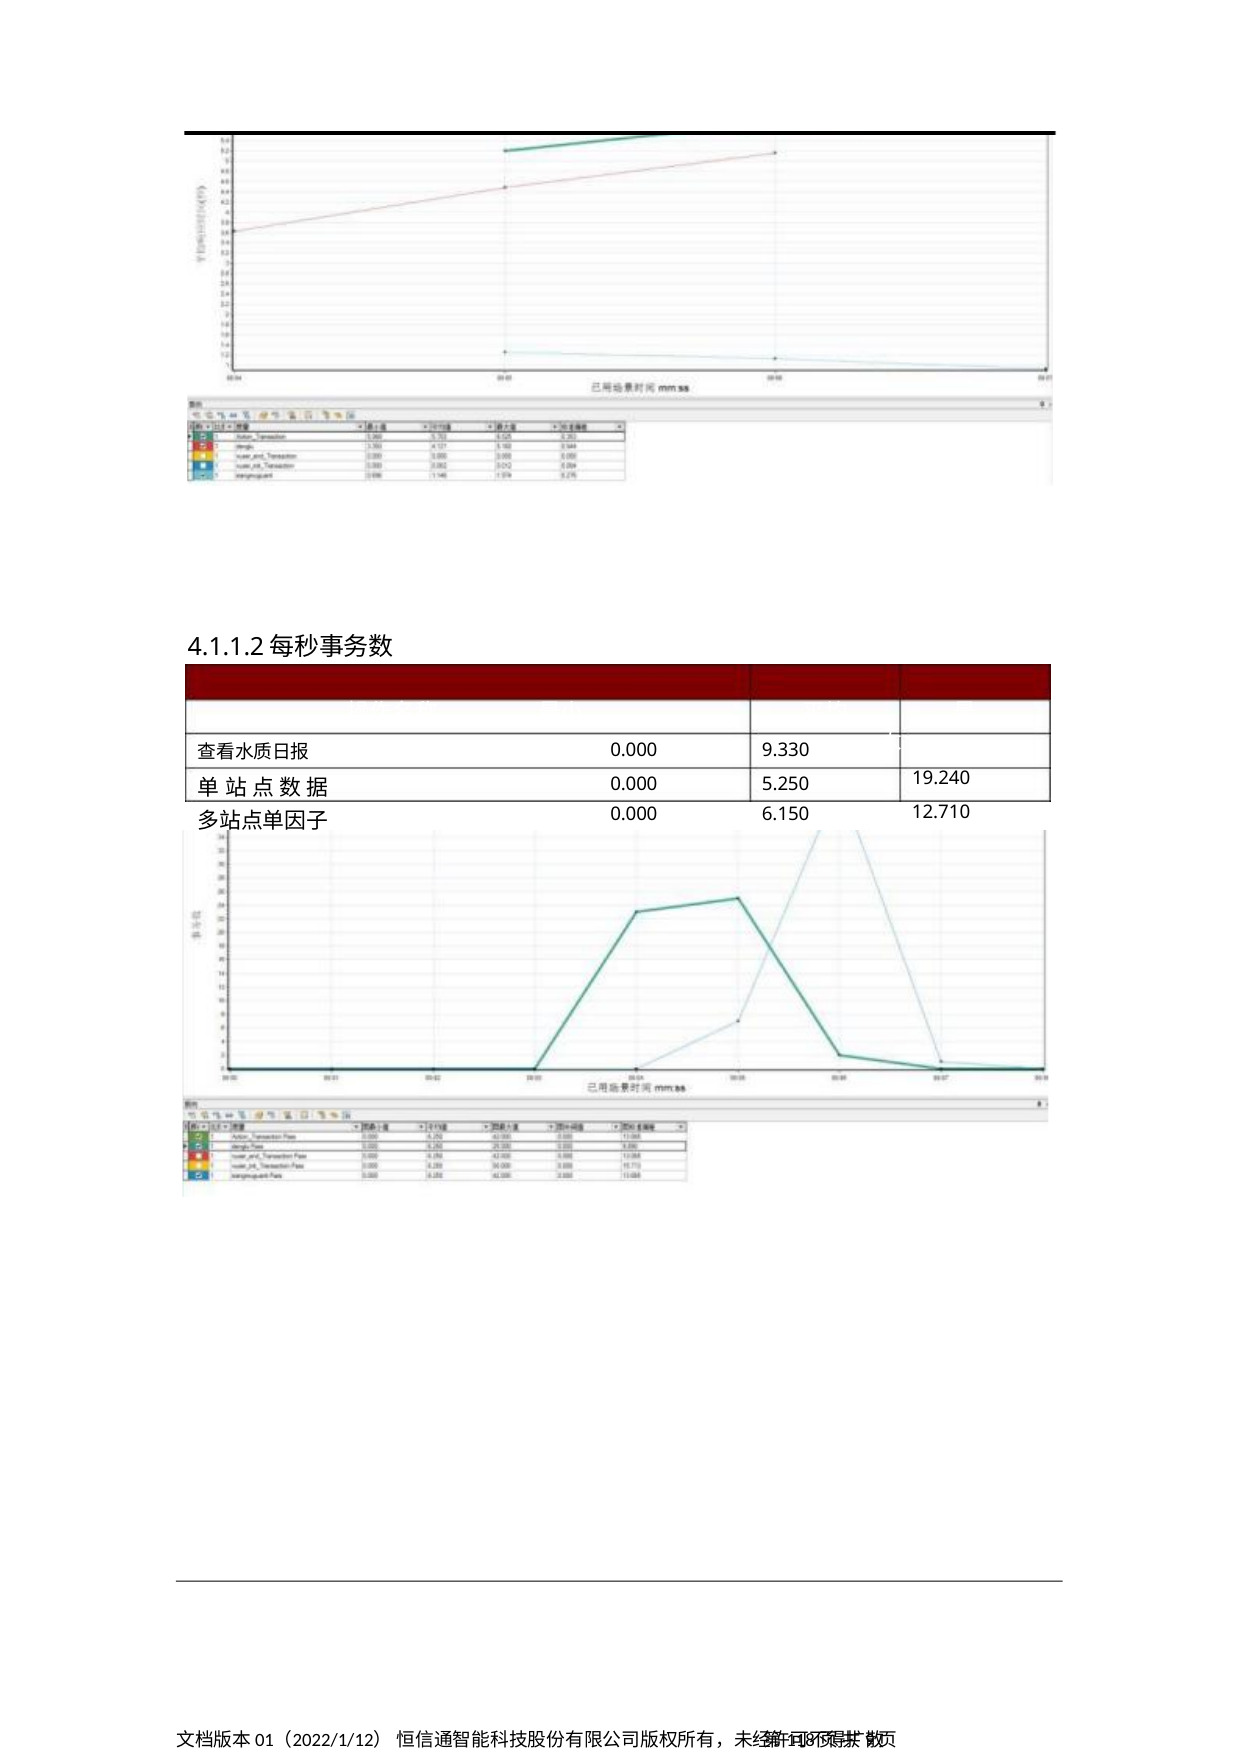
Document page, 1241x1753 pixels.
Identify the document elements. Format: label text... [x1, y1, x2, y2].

picture [184, 131, 1057, 486]
picture [182, 830, 1049, 1197]
picture [185, 664, 1051, 802]
text 4.1.1.2每秒事务数 [176, 633, 1063, 661]
